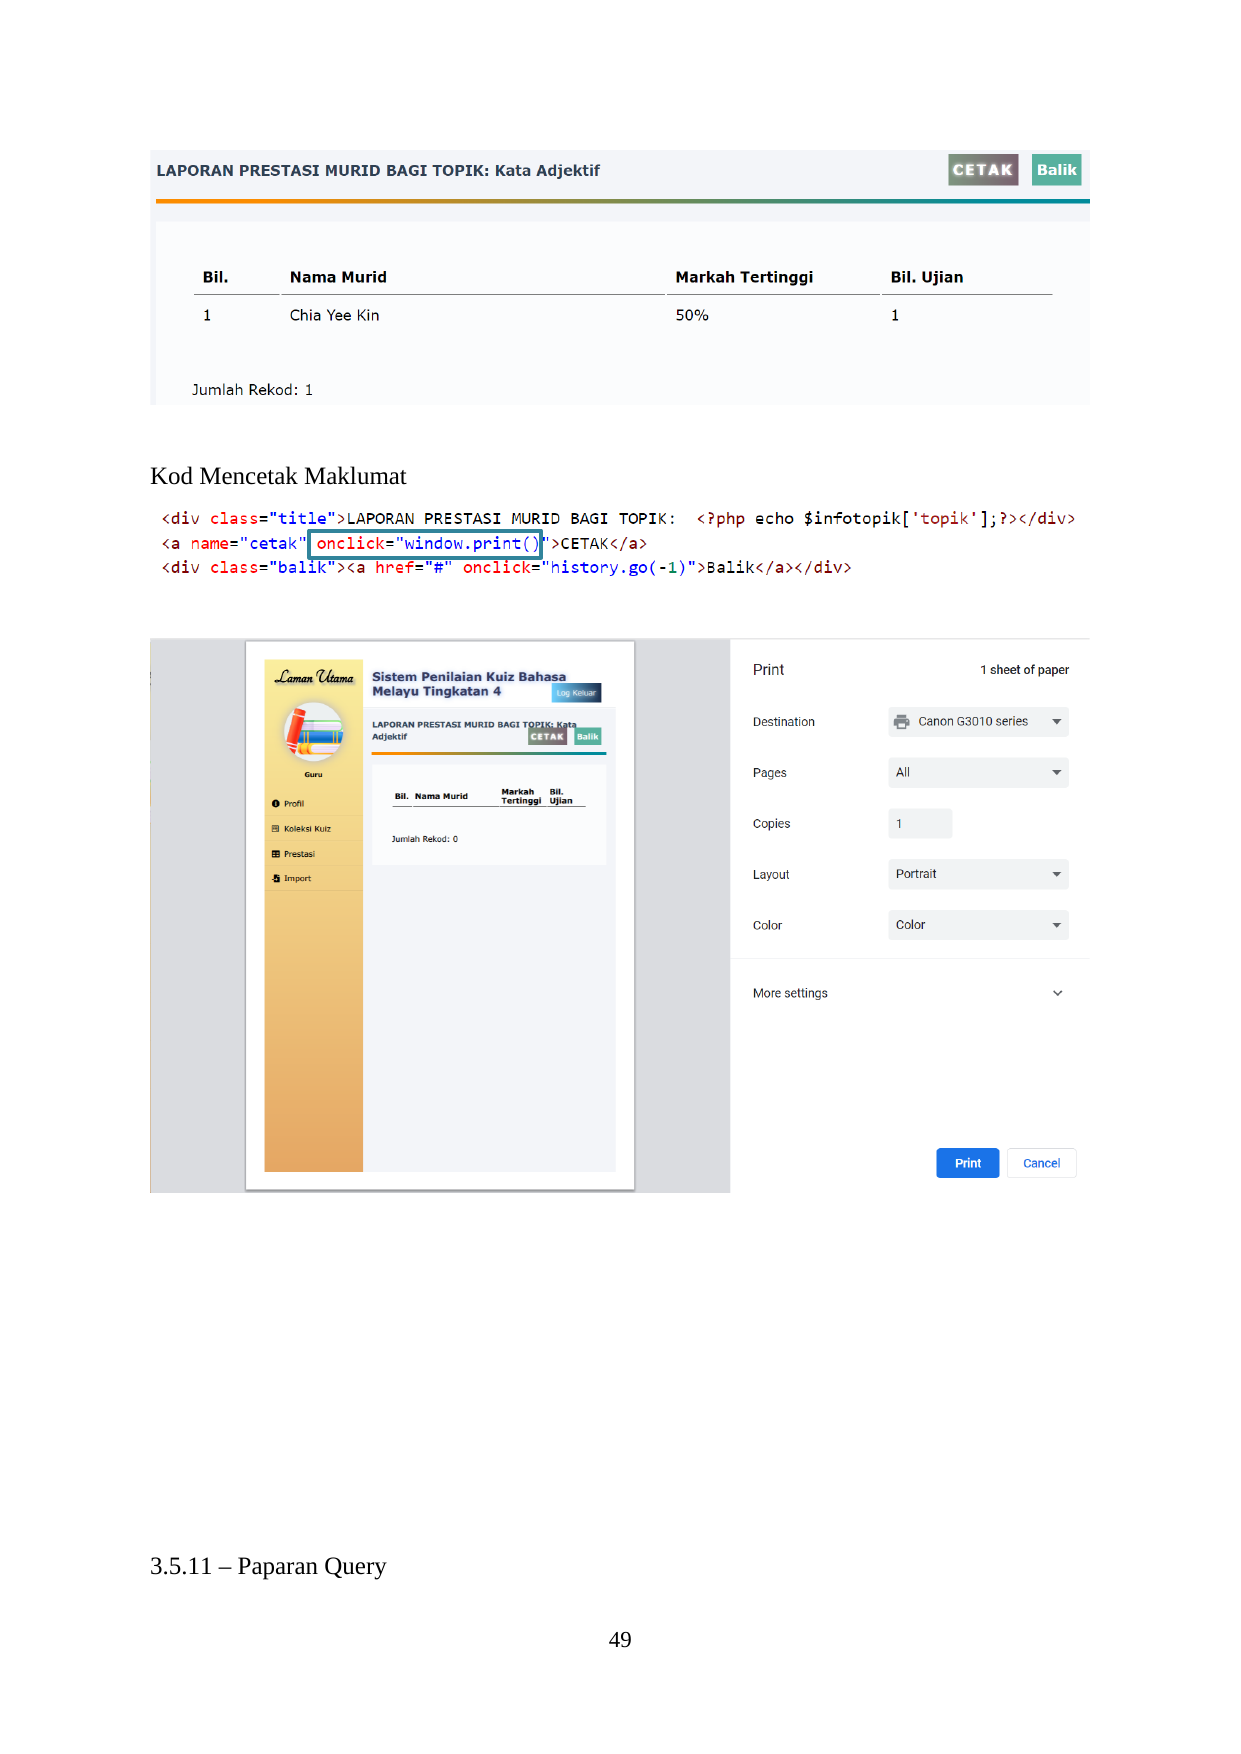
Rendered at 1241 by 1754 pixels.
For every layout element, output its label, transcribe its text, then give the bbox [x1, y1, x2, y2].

picture [150, 504, 1090, 582]
text 3.5.11 – Paparan Query [150, 1551, 1090, 1580]
picture [150, 150, 1090, 405]
picture [150, 638, 1090, 1193]
text Kod Mencetak Maklumat [150, 461, 1090, 490]
